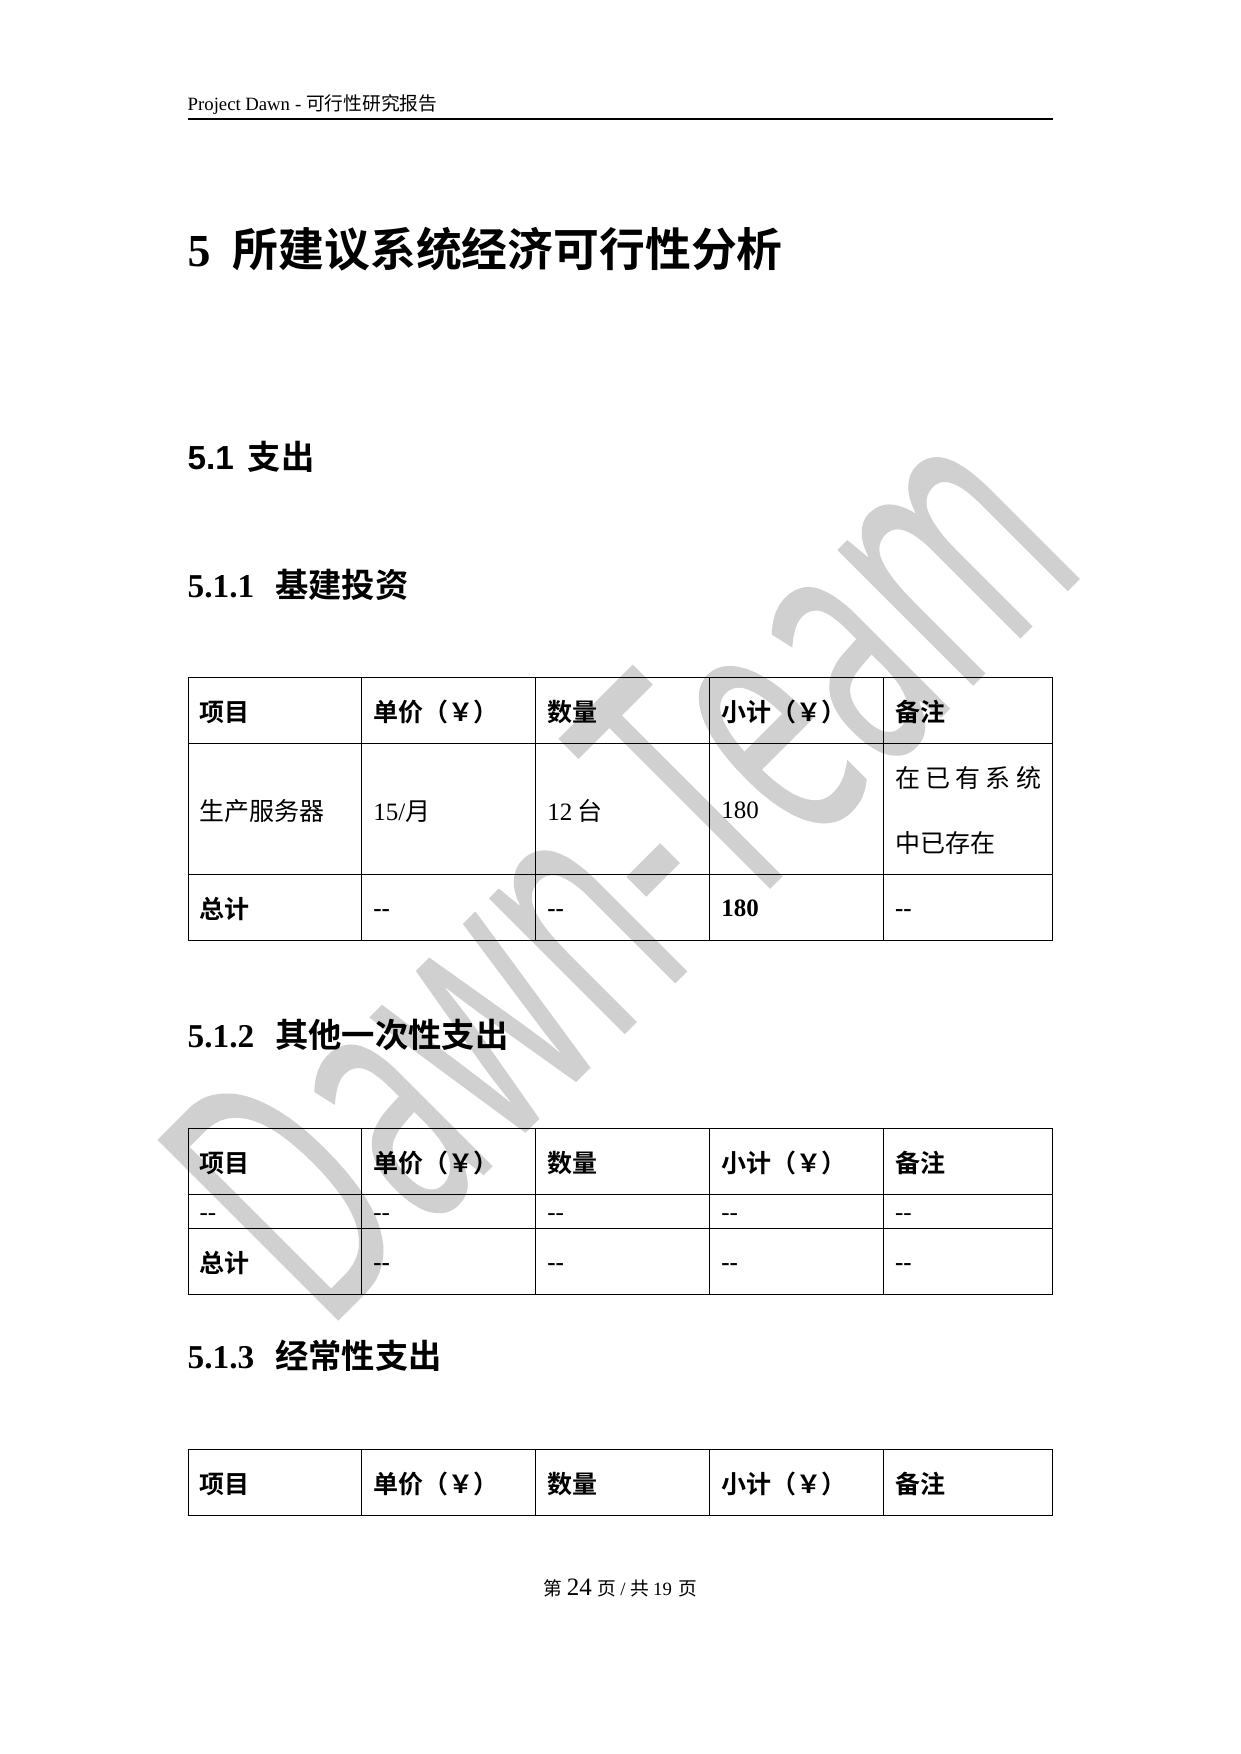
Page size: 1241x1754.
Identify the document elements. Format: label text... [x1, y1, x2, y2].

table_cell 180 [710, 875, 883, 940]
table_header 单价（￥） [362, 1129, 535, 1194]
table_cell -- [536, 1229, 709, 1294]
table_header 小计（￥） [710, 1450, 883, 1515]
table_cell -- [536, 1195, 709, 1228]
subtitle 经常性支出 [187, 1322, 1053, 1387]
table_cell -- [884, 1195, 1052, 1228]
subtitle 所建议系统经济可行性分析 [187, 197, 1053, 295]
table_header 项目 [189, 678, 361, 743]
table_header 备注 [884, 1129, 1052, 1194]
table_cell 总计 [189, 1229, 361, 1294]
table_cell 总计 [189, 875, 361, 940]
table_header 数量 [536, 1129, 709, 1194]
table_cell -- [884, 875, 1052, 940]
table_cell -- [884, 1229, 1052, 1294]
table_cell -- [362, 875, 535, 940]
table_header 小计（￥） [710, 1129, 883, 1194]
table_cell 12台 [536, 744, 709, 874]
table_cell -- [710, 1229, 883, 1294]
table_cell 15/月 [362, 744, 535, 874]
table_header 小计（￥） [710, 678, 883, 743]
table_cell -- [362, 1229, 535, 1294]
subtitle 支出 [187, 423, 1053, 488]
subtitle 其他一次性支出 [187, 1001, 1053, 1066]
table_cell 在已有系统中已存在 [884, 744, 1052, 874]
table_cell 生产服务器 [189, 744, 361, 874]
table_cell -- [189, 1195, 361, 1228]
table_header 项目 [189, 1129, 361, 1194]
table_header 备注 [884, 1450, 1052, 1515]
subtitle 基建投资 [187, 550, 1053, 615]
table_header 数量 [536, 1450, 709, 1515]
table_cell -- [710, 1195, 883, 1228]
table_cell -- [362, 1195, 535, 1228]
table_header 单价（￥） [362, 1450, 535, 1515]
table_cell 180 [710, 744, 883, 874]
table_header 项目 [189, 1450, 361, 1515]
table_cell -- [536, 875, 709, 940]
table_header 数量 [536, 678, 709, 743]
table_header 备注 [884, 678, 1052, 743]
table_header 单价（￥） [362, 678, 535, 743]
